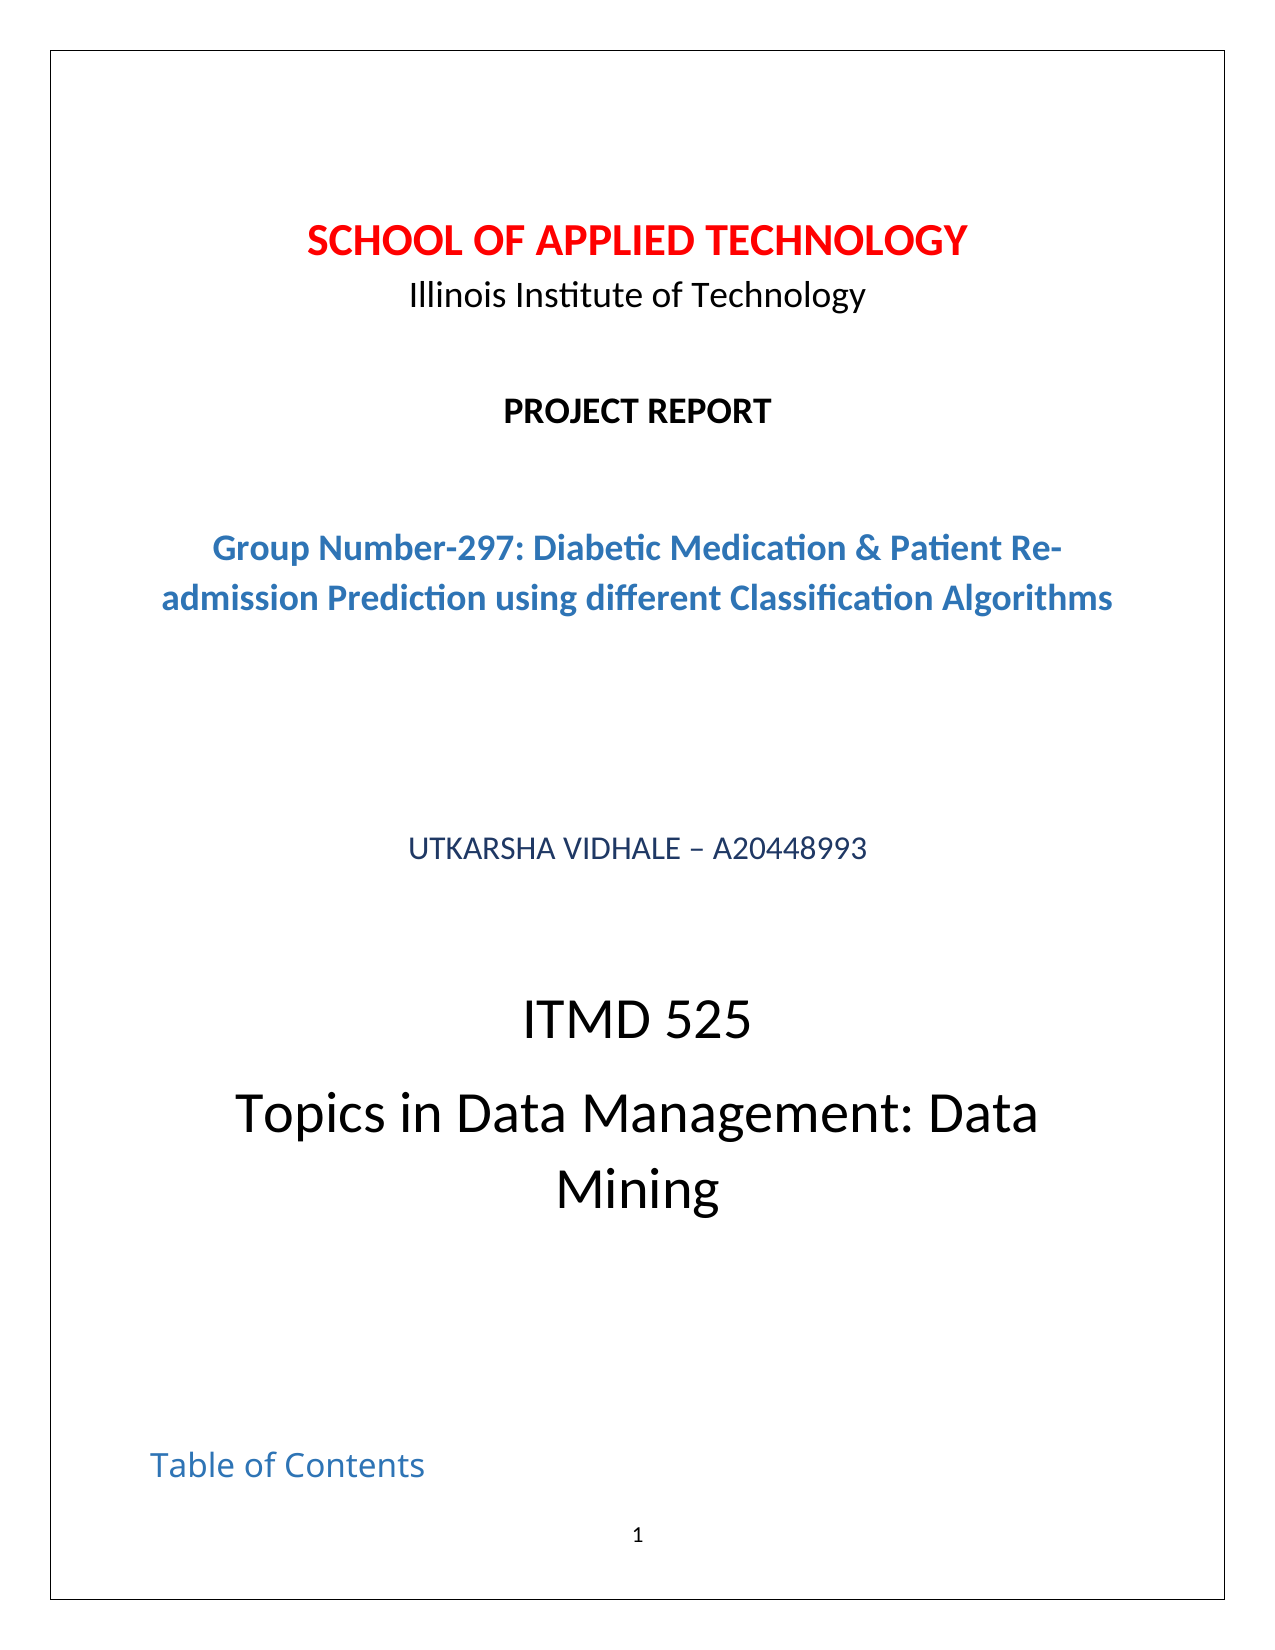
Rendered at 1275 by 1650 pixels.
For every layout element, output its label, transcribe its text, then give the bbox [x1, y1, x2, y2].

text Illinois Institute of Technology [150, 271, 1125, 317]
text SCHOOL OF APPLIED TECHNOLOGY [150, 211, 1125, 267]
text Topics in Data Management: Data Mining [150, 1075, 1125, 1223]
text Group Number-297: Diabetic Medication & Patient Re-admission Prediction using different Classification Algorithms [150, 524, 1125, 619]
text PROJECT REPORT [150, 387, 1125, 432]
text ITMD 525 [150, 982, 1125, 1053]
text UTKARSHA VIDHALE – A20448993 [150, 827, 1125, 868]
